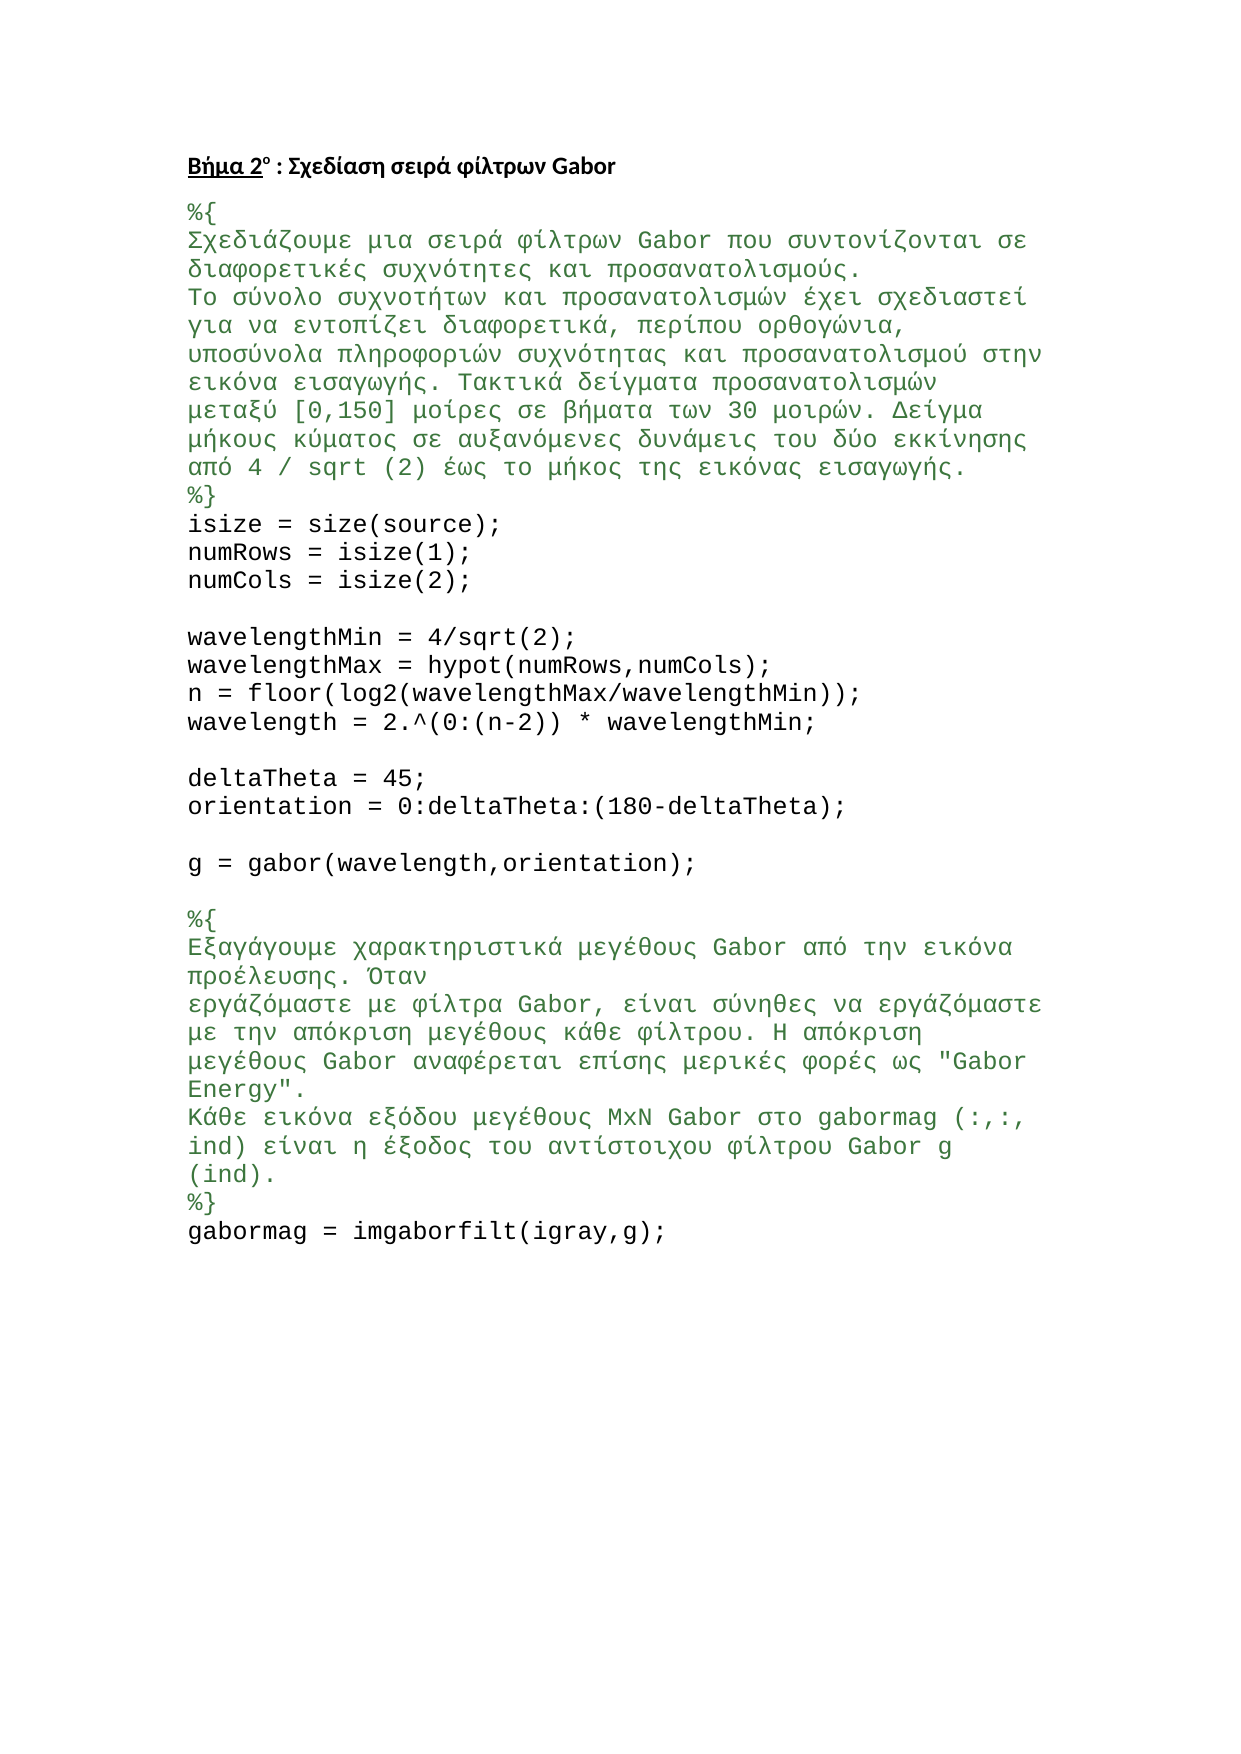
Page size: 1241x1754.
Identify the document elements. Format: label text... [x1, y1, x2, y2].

text με την απόκριση μεγέθους κάθε φίλτρου. Η απόκριση μεγέθους Gabor αναφέρεται επίσης μερικές φορές ως "Gabor Energy". [187, 1020, 1053, 1105]
text wavelengthMax = hypot(numRows,numCols); [187, 653, 1053, 681]
text Εξαγάγουμε χαρακτηριστικά μεγέθους Gabor από την εικόνα προέλευσης. Όταν [187, 935, 1053, 992]
text numCols = isize(2); [187, 568, 1053, 596]
text wavelengthMin = 4/sqrt(2); [187, 624, 1053, 653]
text deltaTheta = 45; [187, 766, 1053, 794]
text %{ [187, 199, 1053, 228]
text orientation = 0:deltaTheta:(180-deltaTheta); [187, 794, 1053, 822]
text numRows = isize(1); [187, 539, 1053, 568]
text wavelength = 2.^(0:(n-2)) * wavelengthMin; [187, 709, 1053, 738]
text g = gabor(wavelength,orientation); [187, 850, 1053, 879]
text Το σύνολο συχνοτήτων και προσανατολισμών έχει σχεδιαστεί για να εντοπίζει διαφορετικά, περίπου ορθογώνια, [187, 284, 1053, 341]
text %{ [187, 907, 1053, 935]
text εργάζόμαστε με φίλτρα Gabor, είναι σύνηθες να εργάζόμαστε [187, 992, 1053, 1020]
text υποσύνολα πληροφοριών συχνότητας και προσανατολισμού στην εικόνα εισαγωγής. Τακτικά δείγματα προσανατολισμών [187, 341, 1053, 398]
text Κάθε εικόνα εξόδου μεγέθους MxN Gabor στο gabormag (:,:, ind) είναι η έξοδος του αντίστοιχου φίλτρου Gabor g (ind). [187, 1105, 1053, 1190]
text %} [187, 1190, 1053, 1218]
text από 4 / sqrt (2) έως το μήκος της εικόνας εισαγωγής. [187, 454, 1053, 483]
text isize = size(source); [187, 511, 1053, 539]
text %} [187, 483, 1053, 511]
text μεταξύ [0,150] μοίρες σε βήματα των 30 μοιρών. Δείγμα μήκους κύματος σε αυξανόμενες δυνάμεις του δύο εκκίνησης [187, 398, 1053, 454]
text Σχεδιάζουμε μια σειρά φίλτρων Gabor που συντονίζονται σε διαφορετικές συχνότητες και προσανατολισμούς. [187, 228, 1053, 284]
text n = floor(log2(wavelengthMax/wavelengthMin)); [187, 681, 1053, 709]
text Βήμα 2ο : Σχεδίαση σειρά φίλτρων Gabor [187, 150, 1053, 181]
text gabormag = imgaborfilt(igray,g); [187, 1218, 1053, 1247]
